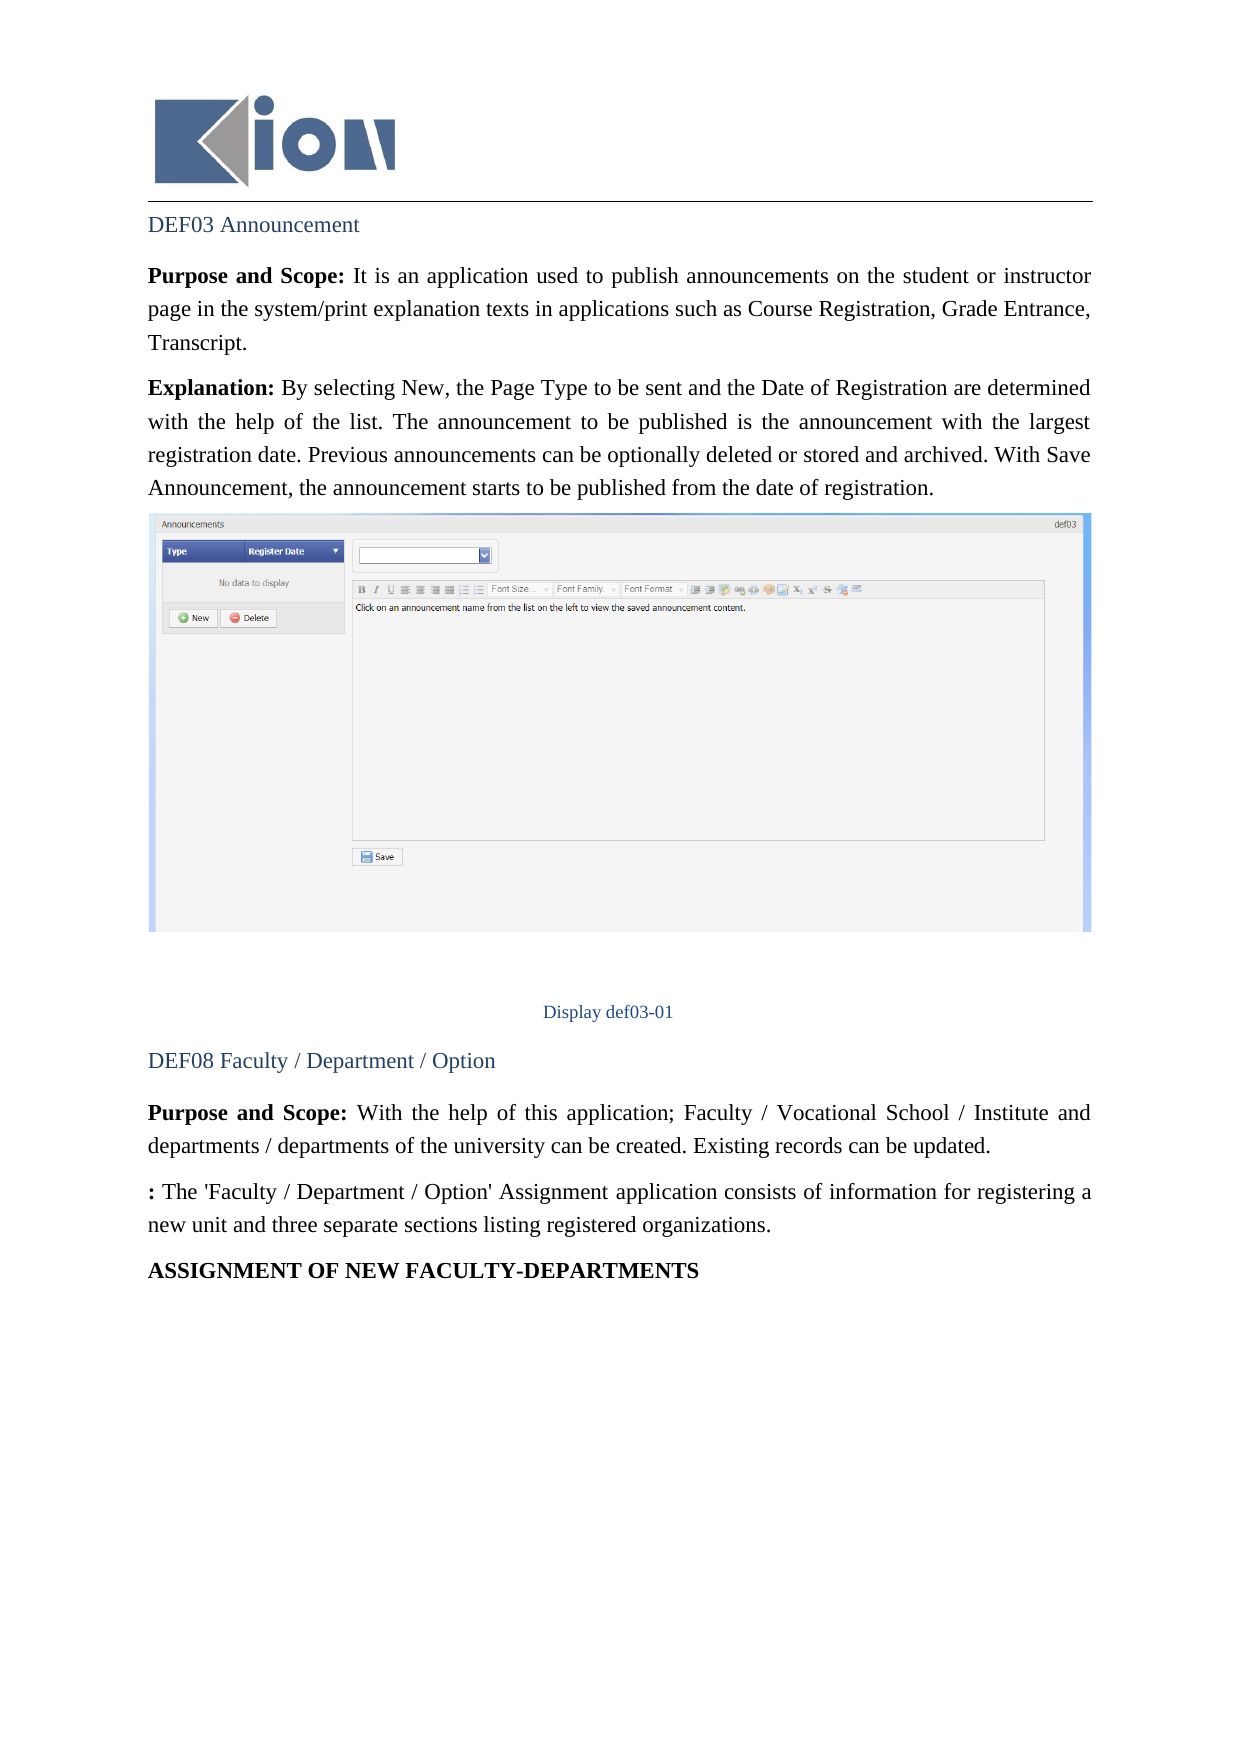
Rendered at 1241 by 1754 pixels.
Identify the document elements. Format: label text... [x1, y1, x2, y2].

text : The 'Faculty / Department / Option' Assignment application consists of information for registering a new unit and three separate sections listing registered organizations. [148, 1171, 1093, 1237]
text Display def03-01 [148, 989, 1093, 1023]
text DEF08 Faculty / Department / Option [146, 1038, 1095, 1076]
text Purpose and Scope: It is an application used to publish announcements on the student or instructor page in the system/print explanation texts in applications such as Course Registration, Grade Entrance, Transcript. [148, 255, 1093, 355]
text Explanation: By selecting New, the Page Type to be sent and the Date of Registration are determined with the help of the list. The announcement to be published is the announcement with the largest registration date. Previous announcements can be optionally deleted or stored and archived. With Save Announcement, the announcement starts to be published from the date of registration. [148, 367, 1093, 501]
picture [147, 86, 404, 199]
text Purpose and Scope: With the help of this application; Faculty / Vocational School / Institute and departments / departments of the university can be created. Existing records can be updated. [148, 1092, 1093, 1158]
picture [148, 513, 1092, 932]
text DEF03 Announcement [146, 202, 1095, 239]
text ASSIGNMENT OF NEW FACULTY-DEPARTMENTS [148, 1250, 1093, 1283]
